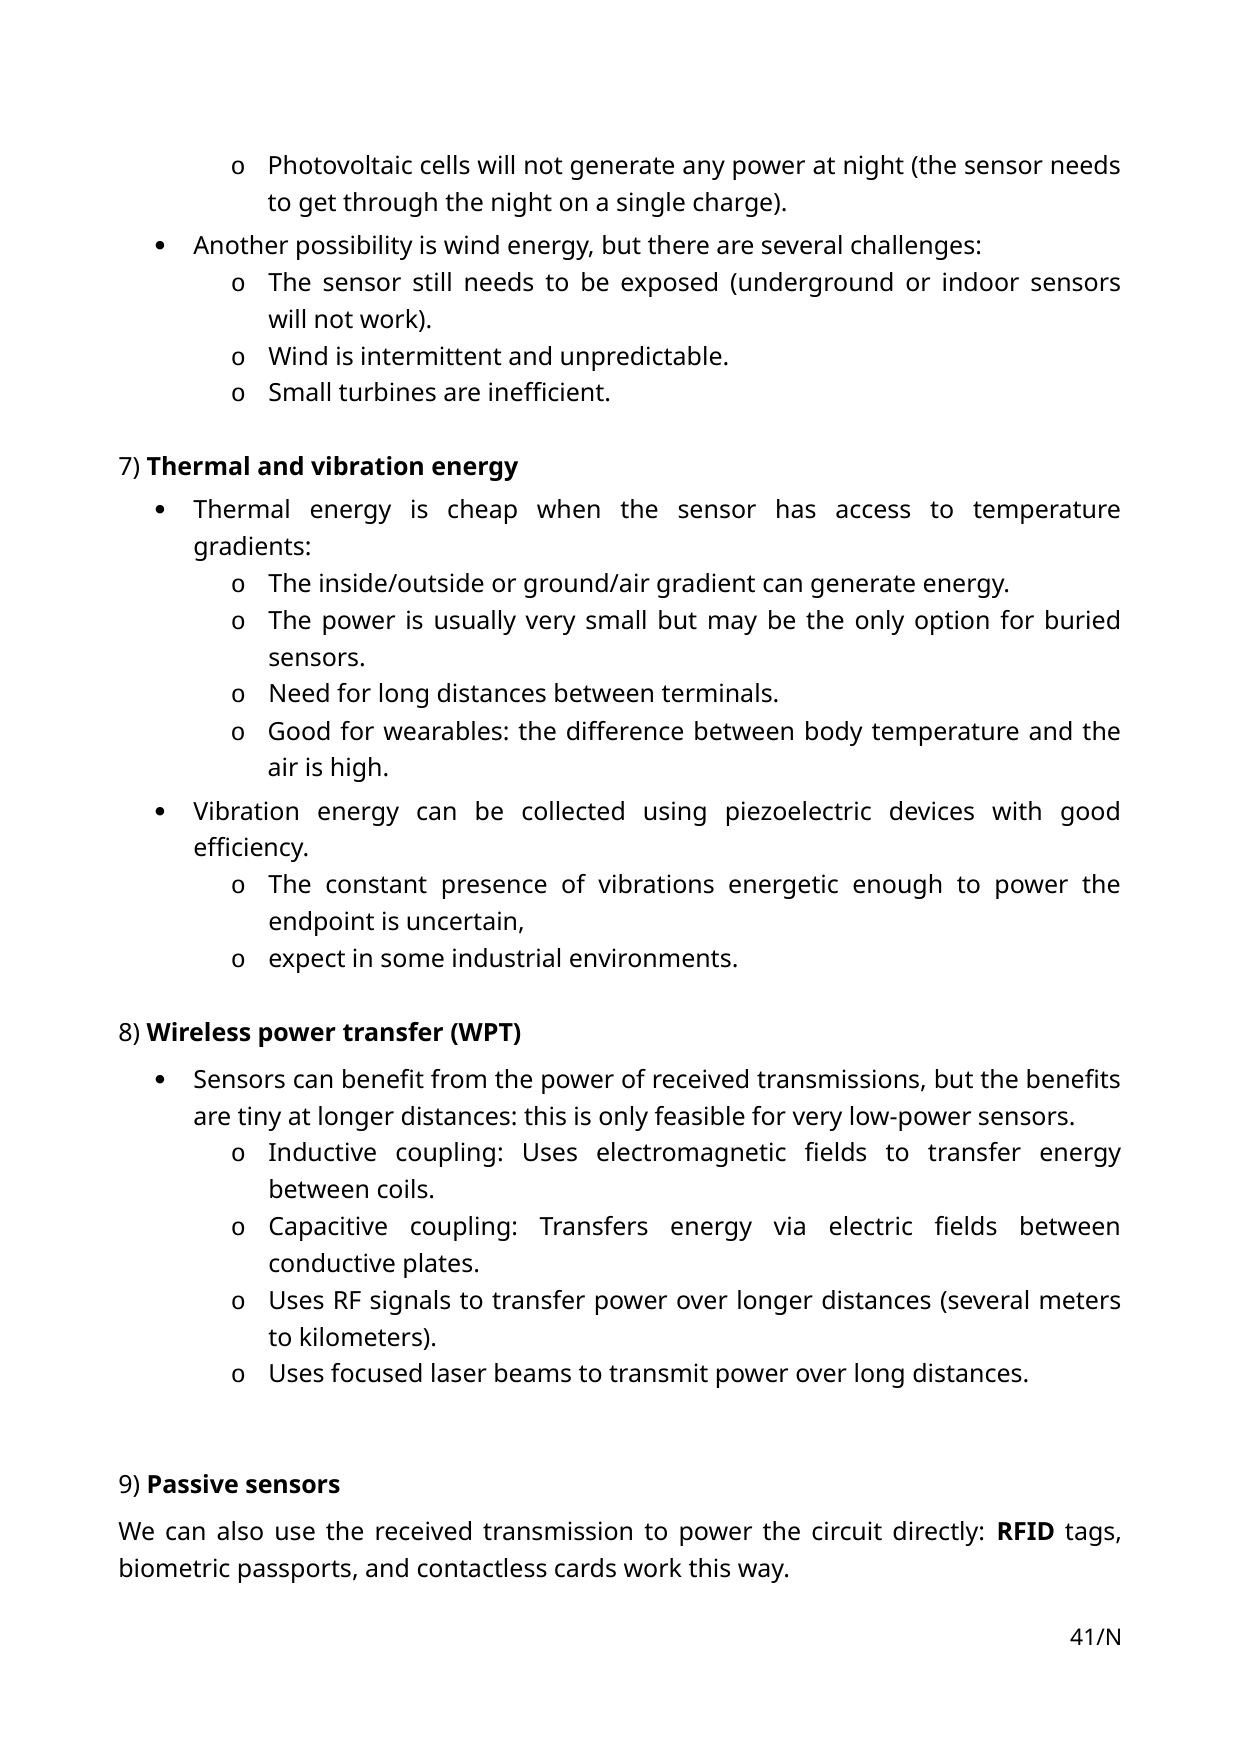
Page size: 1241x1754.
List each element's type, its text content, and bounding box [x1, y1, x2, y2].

text 7) Thermal and vibration energy [118, 449, 1122, 483]
list Uses RF signals to transfer power over longer distances (several meters to kilometers). [231, 1282, 1122, 1353]
list Uses focused laser beams to transmit power over long distances. [231, 1356, 1122, 1390]
list Another possibility is wind energy, but there are several challenges: [156, 228, 1122, 262]
list Wind is intermittent and unpredictable. [231, 338, 1122, 372]
list The power is usually very small but may be the only option for buried sensors. [231, 602, 1122, 673]
list Sensors can benefit from the power of received transmissions, but the benefits are tiny at longer distances: this is only feasible for very low-power sensors. [156, 1061, 1122, 1132]
list Thermal energy is cheap when the sensor has access to temperature gradients: [156, 492, 1122, 563]
list Good for wearables: the difference between body temperature and the air is high. [230, 713, 1122, 784]
text 9) Passive sensors [118, 1467, 1122, 1501]
list Inductive coupling: Uses electromagnetic fields to transfer energy between coils. [231, 1135, 1122, 1206]
text 8) Wireless power transfer (WPT) [118, 1014, 1122, 1048]
list The inside/outside or ground/air gradient can generate energy. [231, 565, 1122, 600]
list Small turbines are inefficient. [231, 375, 1122, 409]
list expect in some industrial environments. [231, 940, 1122, 975]
list Capacitive coupling: Transfers energy via electric fields between conductive plates. [231, 1209, 1122, 1280]
list Vibration energy can be collected using piezoelectric devices with good efficiency. [156, 793, 1122, 864]
text We can also use the received transmission to power the circuit directly: RFID tags, biometric passports, and contactless cards work this way. [118, 1514, 1122, 1585]
list The constant presence of vibrations energetic enough to power the endpoint is uncertain, [231, 867, 1122, 938]
list The sensor still needs to be exposed (underground or indoor sensors will not work). [231, 264, 1122, 335]
list Photovoltaic cells will not generate any power at night (the sensor needs to get through the night on a single charge). [230, 148, 1122, 219]
list Need for long distances between terminals. [231, 676, 1122, 710]
